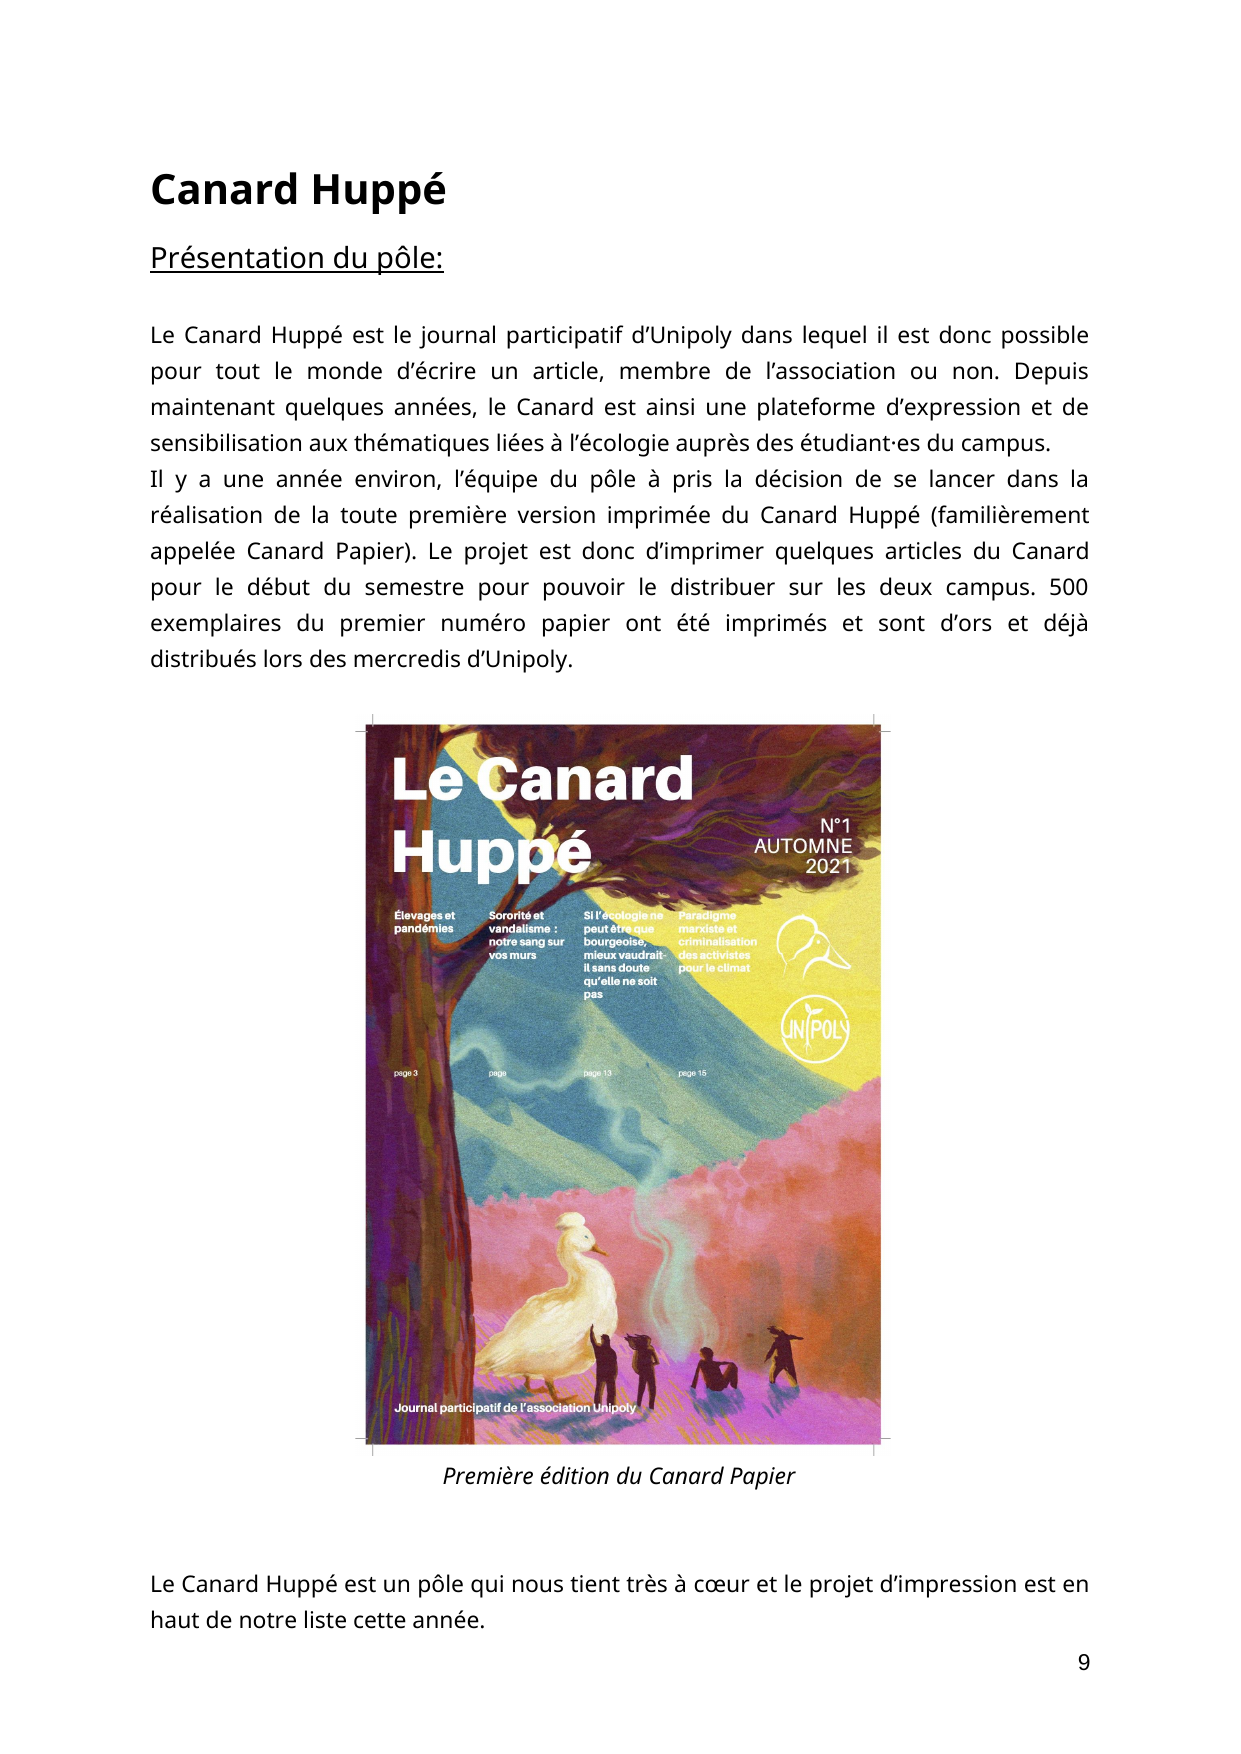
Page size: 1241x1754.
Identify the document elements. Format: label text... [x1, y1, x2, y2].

text Il y a une année environ, l’équipe du pôle à pris la décision de se lancer dans la réalisation de la toute première version imprimée du Canard Huppé (familièrement appelée Canard Papier). Le projet est donc d’imprimer quelques articles du Canard pour le début du semestre pour pouvoir le distribuer sur les deux campus. 500 exemplaires du premier numéro papier ont été imprimés et sont d’ors et déjà distribués lors des mercredis d’Unipoly. [150, 463, 1090, 674]
picture [355, 714, 891, 1456]
text Le Canard Huppé est un pôle qui nous tient très à cœur et le projet d’impression est en haut de notre liste cette année. [150, 1568, 1090, 1635]
subtitle Présentation du pôle: [150, 238, 1090, 277]
text Le Canard Huppé est le journal participatif d’Unipoly dans lequel il est donc possible pour tout le monde d’écrire un article, membre de l’association ou non. Depuis maintenant quelques années, le Canard est ainsi une plateforme d’expression et de sensibilisation aux thématiques liées à l’écologie auprès des étudiant·es du campus. [150, 319, 1090, 458]
subtitle Première édition du Canard Papier [150, 1460, 1090, 1491]
subtitle Canard Huppé [150, 160, 1090, 217]
